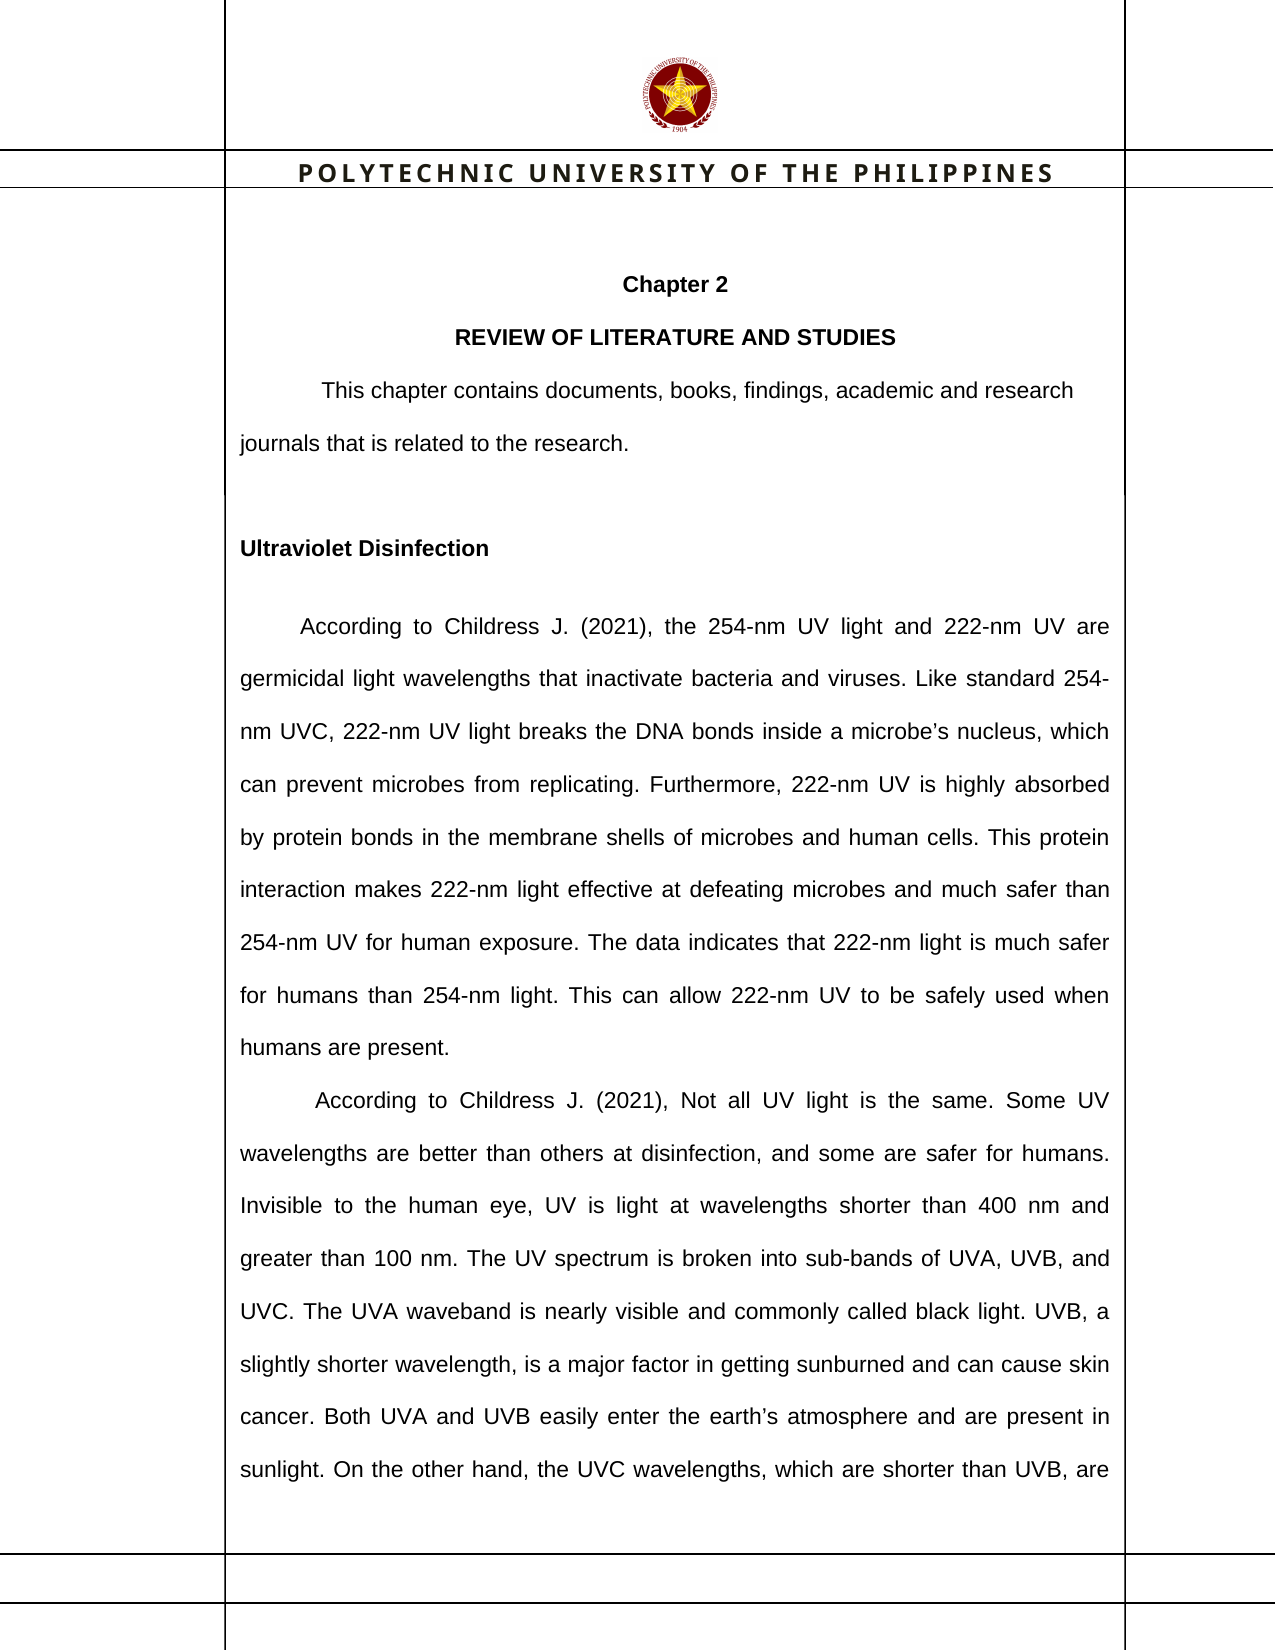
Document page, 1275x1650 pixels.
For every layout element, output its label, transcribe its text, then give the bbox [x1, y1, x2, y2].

text Chapter 2 [240, 271, 1111, 298]
text Ultraviolet Disinfection [225, 535, 1111, 561]
text According to Childress J. (2021), the 254-nm UV light and 222-nm UV are germicidal light wavelengths that inactivate bacteria and viruses. Like standard 254-nm UVC, 222-nm UV light breaks the DNA bonds inside a microbe’s nucleus, which can prevent microbes from replicating. Furthermore, 222-nm UV is highly absorbed by protein bonds in the membrane shells of microbes and human cells. This protein interaction makes 222-nm light effective at defeating microbes and much safer than 254-nm UV for human exposure. The data indicates that 222-nm light is much safer for humans than 254-nm light. This can allow 222-nm UV to be safely used when humans are present. [240, 613, 1111, 1061]
text REVIEW OF LITERATURE AND STUDIES [240, 324, 1111, 350]
text This chapter contains documents, books, findings, academic and research journals that is related to the research. [240, 377, 1111, 456]
picture [642, 57, 718, 133]
